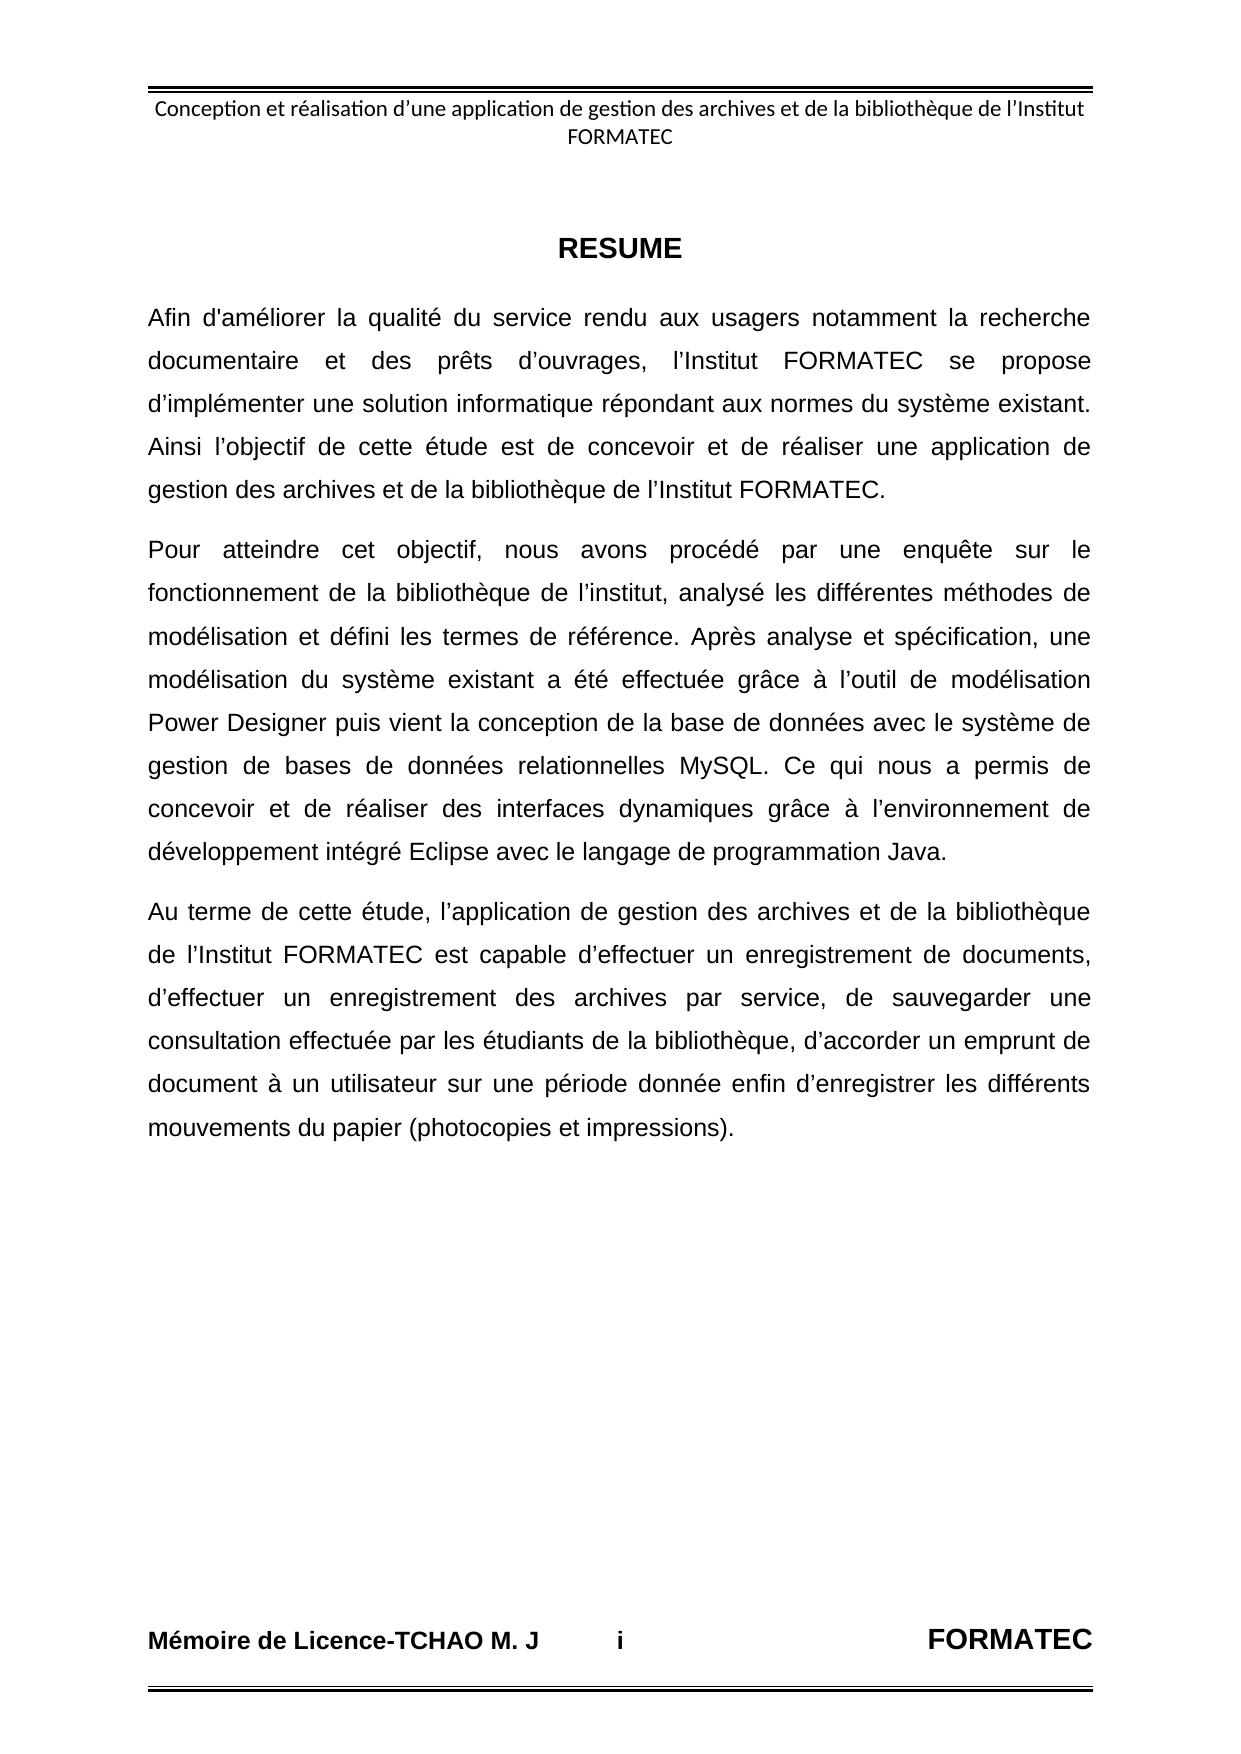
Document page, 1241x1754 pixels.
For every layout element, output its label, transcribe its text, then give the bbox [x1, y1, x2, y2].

text Pour atteindre cet objectif, nous avons procédé par une enquête sur le fonctionnement de la bibliothèque de l’institut, analysé les différentes méthodes de modélisation et défini les termes de référence. Après analyse et spécification, une modélisation du système existant a été effectuée grâce à l’outil de modélisation Power Designer puis vient la conception de la base de données avec le système de gestion de bases de données relationnelles MySQL. Ce qui nous a permis de concevoir et de réaliser des interfaces dynamiques grâce à l’environnement de développement intégré Eclipse avec le langage de programmation Java. [148, 535, 1093, 866]
text Au terme de cette étude, l’application de gestion des archives et de la bibliothèque de l’Institut FORMATEC est capable d’effectuer un enregistrement de documents, d’effectuer un enregistrement des archives par service, de sauvegarder une consultation effectuée par les étudiants de la bibliothèque, d’accorder un emprunt de document à un utilisateur sur une période donnée enfin d’enregistrer les différents mouvements du papier (photocopies et impressions). [148, 897, 1093, 1141]
list Afin d'améliorer la qualité du service rendu aux usagers notamment la recherche documentaire et des prêts d’ouvrages, l’Institut FORMATEC se propose d’implémenter une solution informatique répondant aux normes du système existant. Ainsi l’objectif de cette étude est de concevoir et de réaliser une application de gestion des archives et de la bibliothèque de l’Institut FORMATEC. [148, 303, 1093, 504]
list RESUME [148, 231, 1093, 265]
